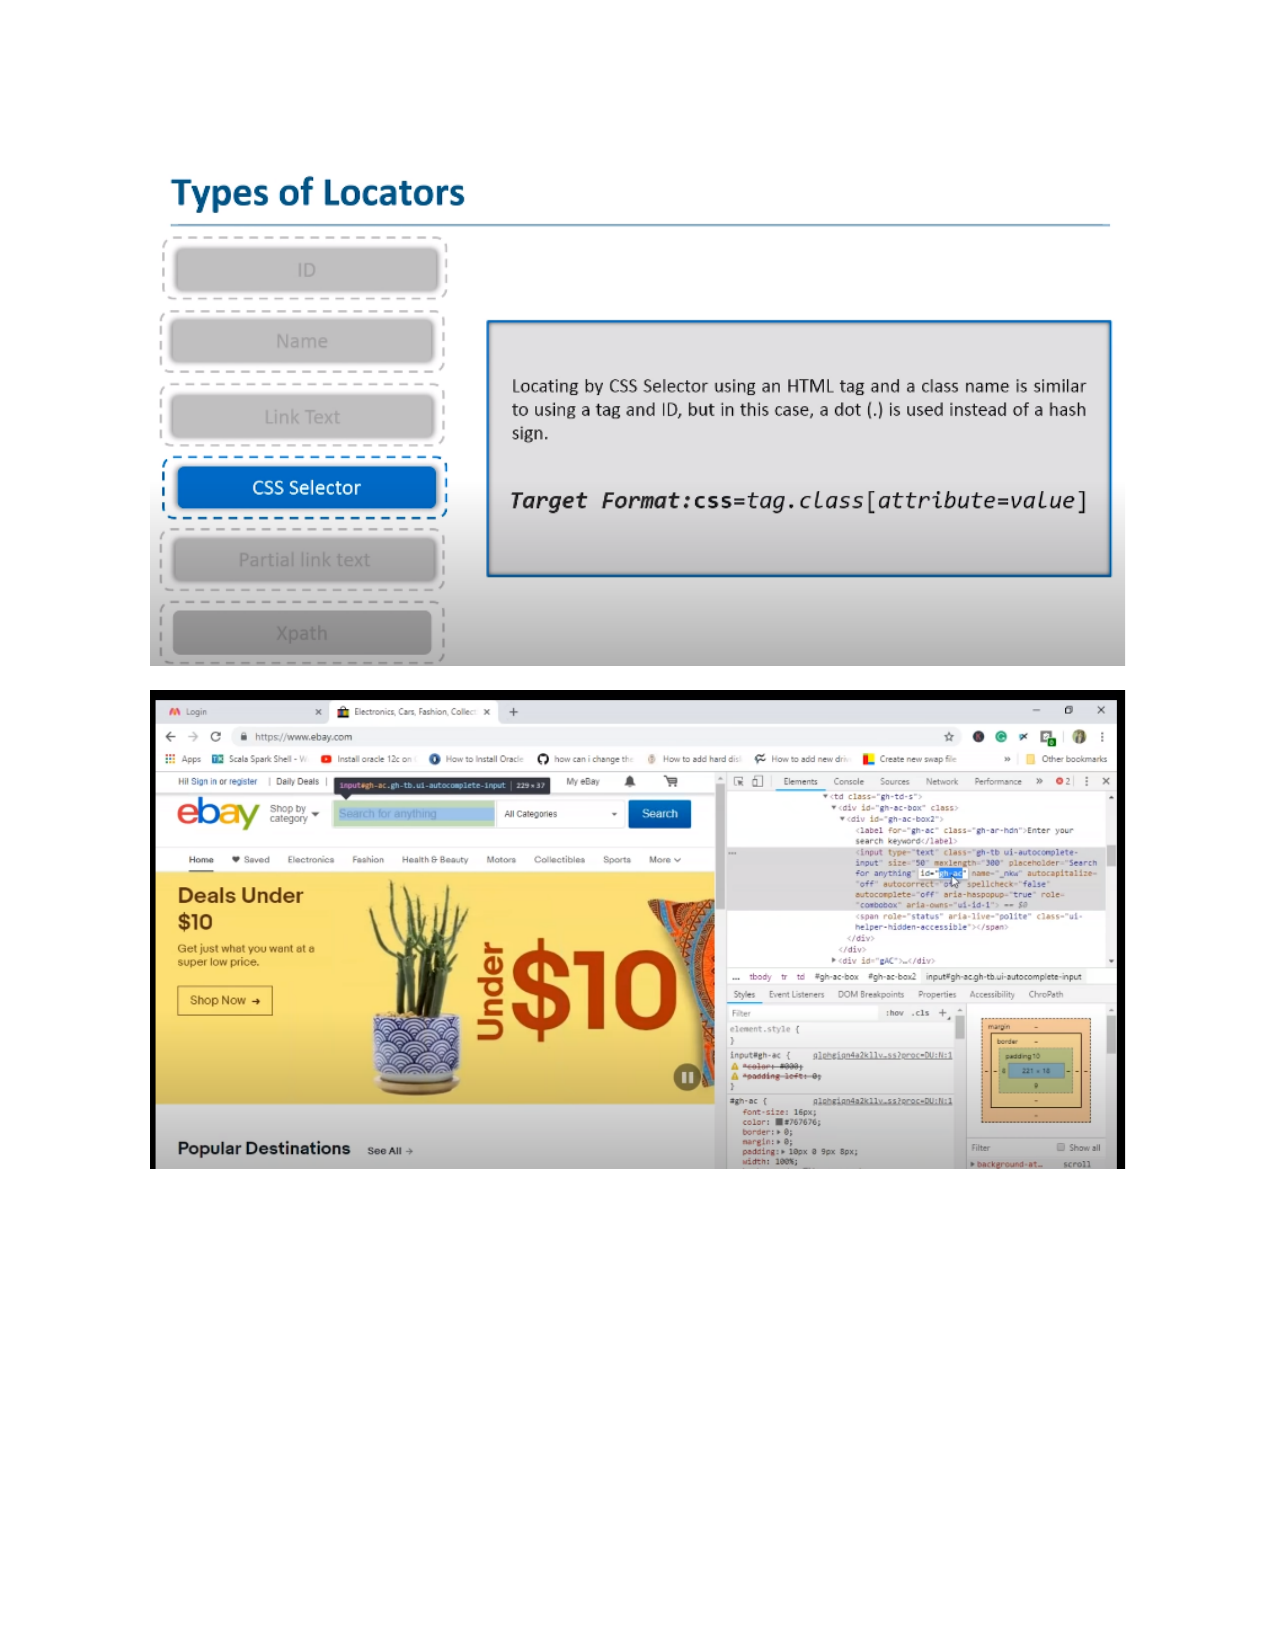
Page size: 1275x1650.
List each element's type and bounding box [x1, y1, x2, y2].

picture [150, 150, 1125, 666]
picture [150, 690, 1125, 1169]
